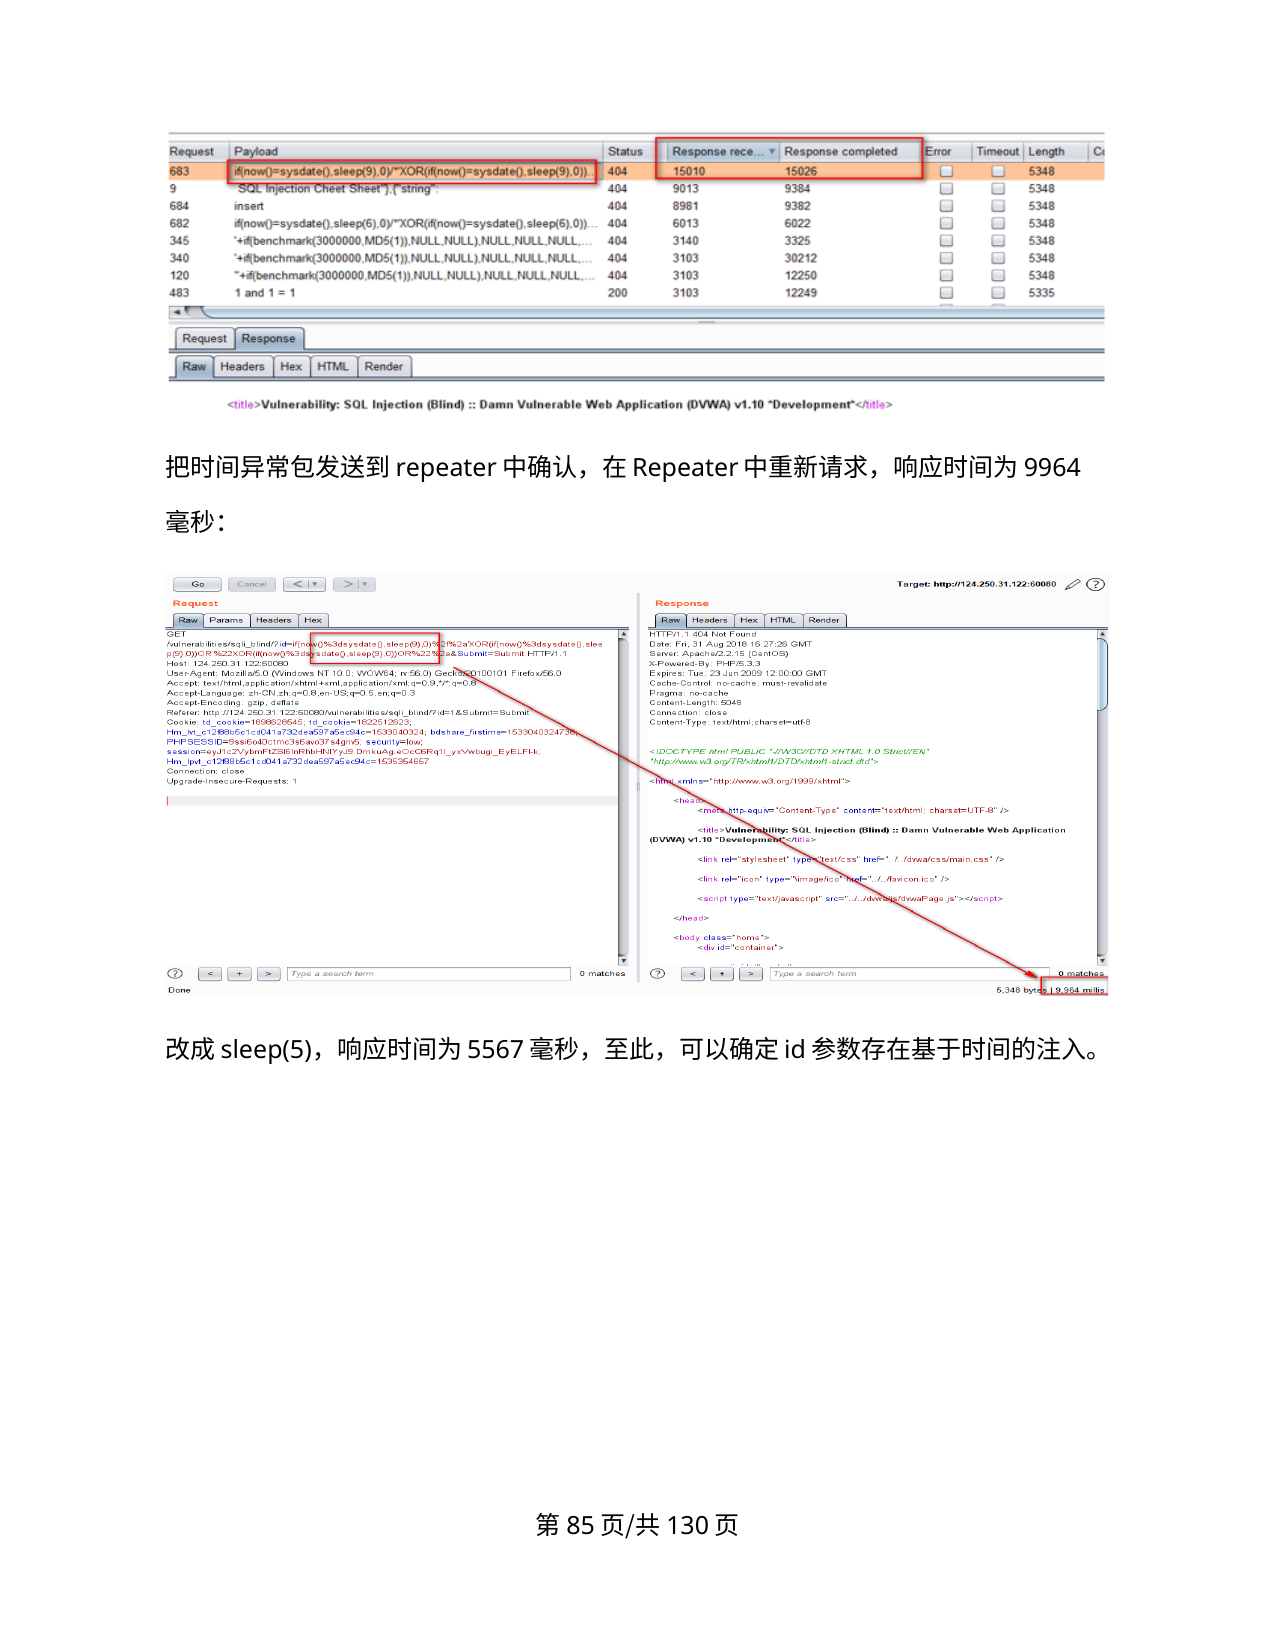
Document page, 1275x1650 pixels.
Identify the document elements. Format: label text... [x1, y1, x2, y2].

picture [165, 573, 1109, 996]
text 把时间异常包发送到repeater中确认，在Repeater中重新请求，响应时间为9964毫秒： [165, 448, 1109, 538]
picture [165, 130, 1110, 415]
